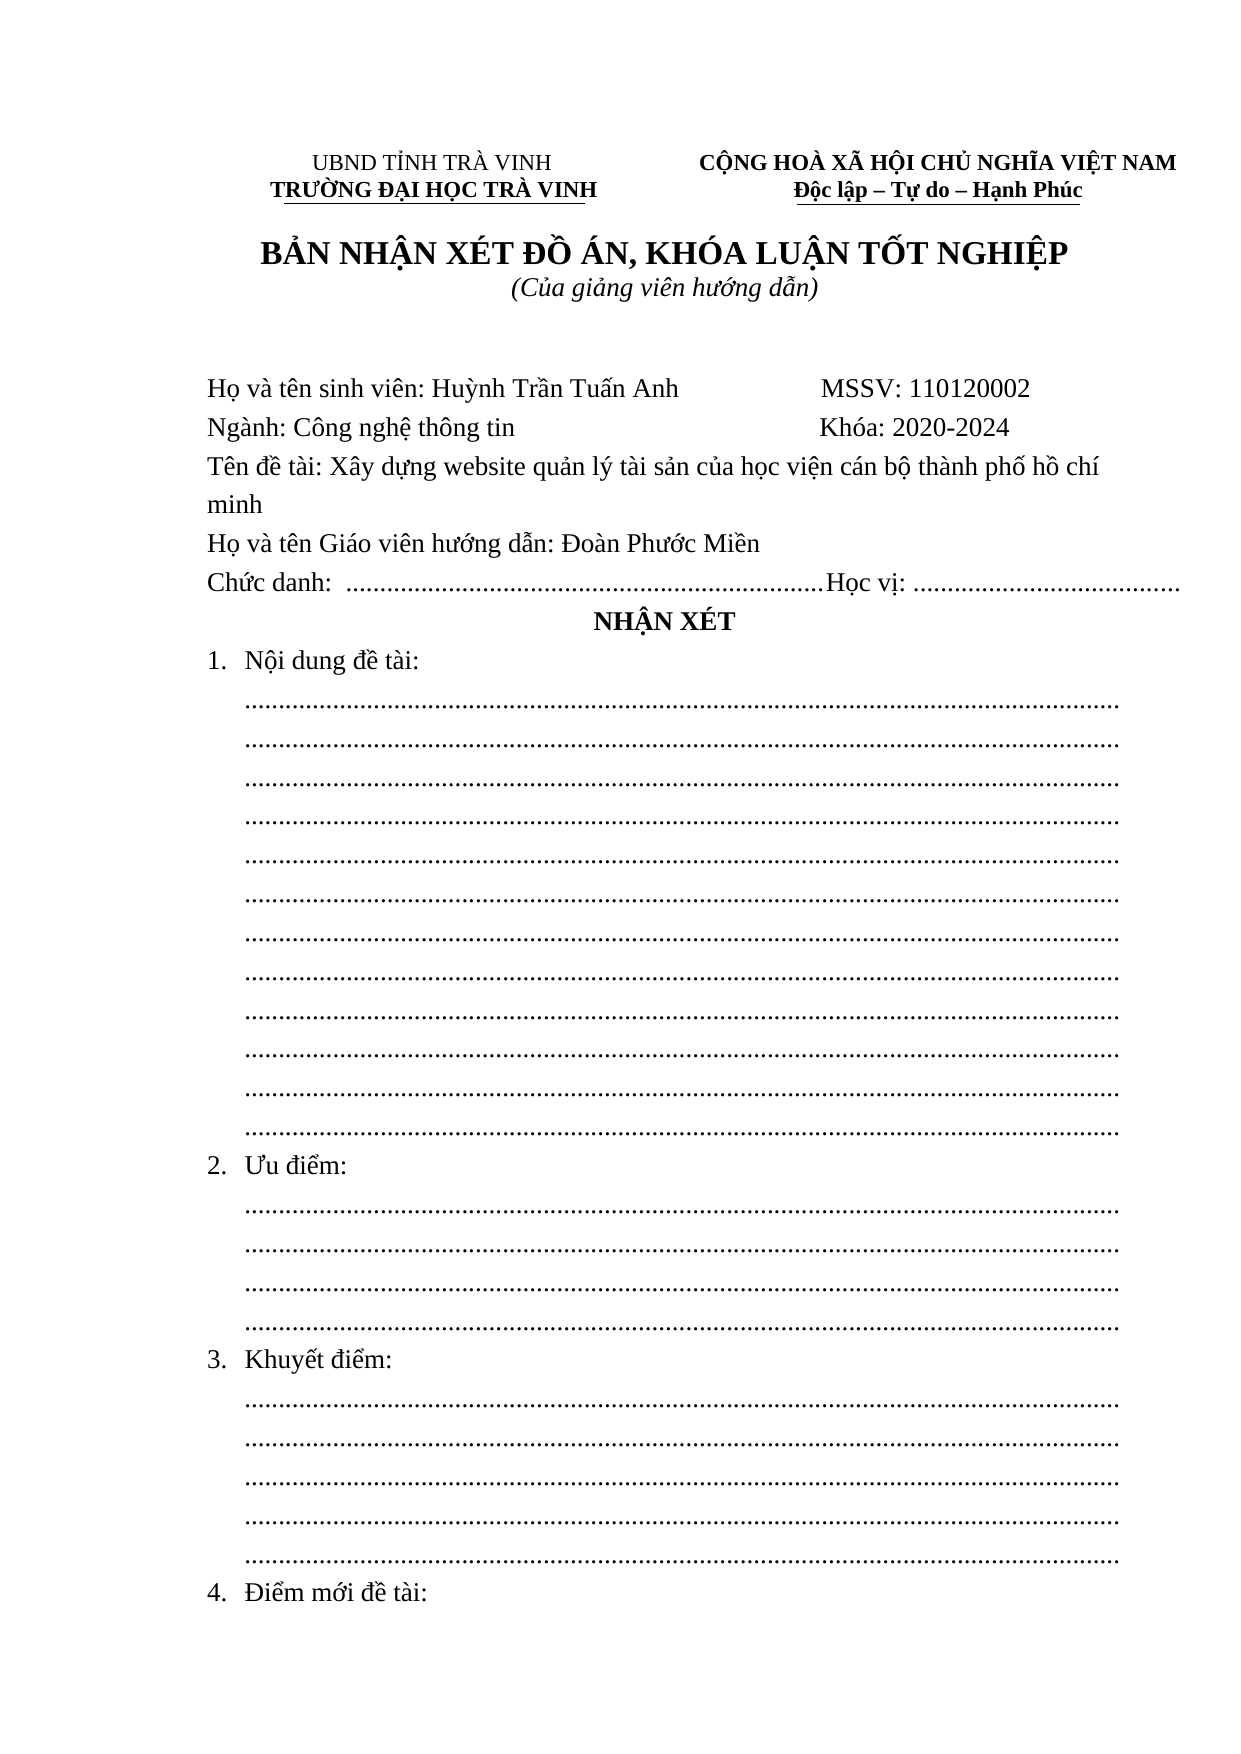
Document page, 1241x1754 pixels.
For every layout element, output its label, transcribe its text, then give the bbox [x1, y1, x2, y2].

text Họ và tên Giáo viên hướng dẫn: Đoàn Phước Miền [207, 527, 1122, 559]
text (Của giảng viên hướng dẫn) [207, 271, 1122, 303]
text Họ và tên sinh viên: Huỳnh Trần Tuấn Anh MSSV: 110120002 [207, 372, 1122, 403]
text BẢN NHẬN XÉT ĐỒ ÁN, KHÓA LUẬN TỐT NGHIỆP [207, 233, 1122, 271]
list Khuyết điểm: [207, 1343, 1122, 1374]
list Điểm mới đề tài: [207, 1577, 1122, 1608]
text Tên đề tài: Xây dựng website quản lý tài sản của học viện cán bộ thành phố hồ chí minh [207, 450, 1122, 520]
list Nội dung đề tài: [207, 644, 1122, 675]
text NHẬN XÉT [207, 605, 1122, 636]
list Ưu điểm: [207, 1149, 1122, 1180]
text TRƯỜNG ĐẠI HỌC TRÀ VINH Độc lập – Tự do – Hạnh Phúc [207, 176, 1122, 202]
text Chức danh: Học vị: [207, 566, 1122, 597]
text Ngành: Công nghệ thông tin Khóa: 2020-2024 [207, 411, 1122, 442]
text UBND TỈNH TRÀ VINH CỘNG HOÀ XÃ HỘI CHỦ NGHĨA VIỆT NAM [207, 149, 1122, 176]
